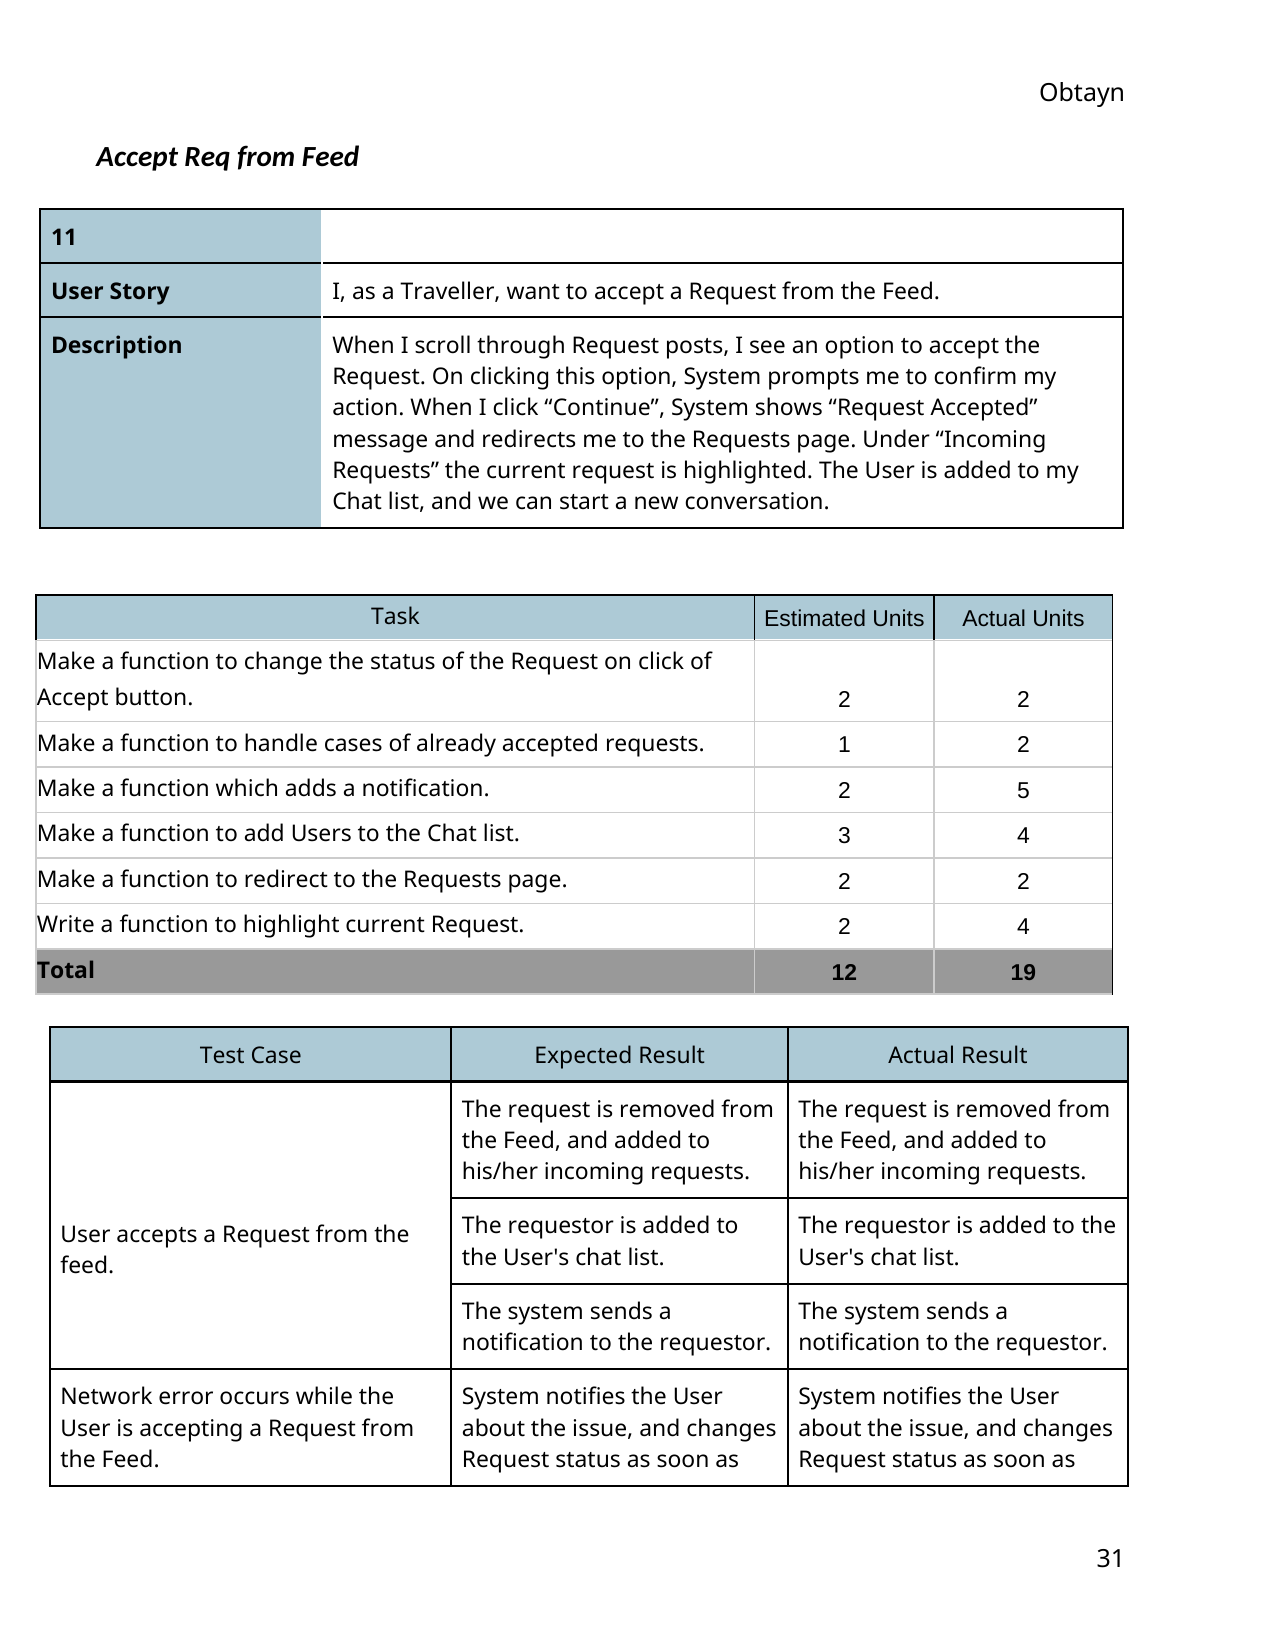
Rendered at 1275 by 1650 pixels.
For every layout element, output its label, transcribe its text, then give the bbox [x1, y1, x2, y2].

table_cell 2 [935, 722, 1112, 766]
table_cell The requestor is added to the User's chat list. [452, 1199, 787, 1282]
table_cell I, as a Traveller, want to accept a Request from the Feed. [323, 264, 1122, 316]
table_cell 5 [935, 768, 1112, 812]
table_header Task [37, 596, 754, 639]
subtitle Accept Req from Feed [96, 138, 1125, 174]
table_cell 1 [755, 722, 933, 766]
table_cell 19 [935, 950, 1112, 993]
table_cell Description [41, 318, 321, 527]
table_cell When I scroll through Request posts, I see an option to accept the Request. On clicking this option, System prompts me to confirm my action. When I click “Continue”, System shows “Request Accepted” message and redirects me to the Requests page. Under “Incoming Requests” the current request is highlighted. The User is added to my Chat list, and we can start a new conversation. [323, 318, 1122, 527]
table_cell User Story [41, 264, 321, 316]
table_cell 4 [935, 904, 1112, 948]
table_header Estimated Units [755, 596, 933, 639]
table_cell Make a function to change the status of the Request on click of Accept button. [37, 641, 754, 721]
table_cell Make a function to add Users to the Chat list. [37, 813, 754, 857]
table_cell 4 [935, 813, 1112, 857]
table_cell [51, 1370, 450, 1484]
table_header Actual Units [935, 596, 1112, 639]
table_cell 2 [935, 859, 1112, 902]
table_cell Total [37, 950, 754, 993]
table_cell User accepts a Request from the feed. [51, 1083, 450, 1368]
table_cell 2 [755, 904, 933, 948]
table_header Actual Result [789, 1028, 1127, 1080]
table_cell The request is removed from the Feed, and added to his/her incoming requests. [789, 1083, 1127, 1197]
table_cell Make a function to redirect to the Requests page. [37, 859, 754, 902]
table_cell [789, 1370, 1127, 1484]
table_cell Make a function which adds a notification. [37, 768, 754, 812]
table_cell 2 [755, 641, 933, 721]
table_cell Make a function to handle cases of already accepted requests. [37, 722, 754, 766]
table_header Expected Result [452, 1028, 787, 1080]
table_cell 12 [755, 950, 933, 993]
table_header [323, 210, 1122, 262]
table_cell The requestor is added to the User's chat list. [789, 1199, 1127, 1282]
table_cell The request is removed from the Feed, and added to his/her incoming requests. [452, 1083, 787, 1197]
table_header Test Case [51, 1028, 450, 1080]
table_cell 2 [755, 768, 933, 812]
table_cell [452, 1370, 787, 1484]
table_cell 3 [755, 813, 933, 857]
table_cell The system sends a notification to the requestor. [789, 1285, 1127, 1368]
table_cell 2 [935, 641, 1112, 721]
table_header 11 [41, 210, 321, 262]
table_cell Write a function to highlight current Request. [37, 904, 754, 948]
table_cell The system sends a notification to the requestor. [452, 1285, 787, 1368]
table_cell 2 [755, 859, 933, 902]
